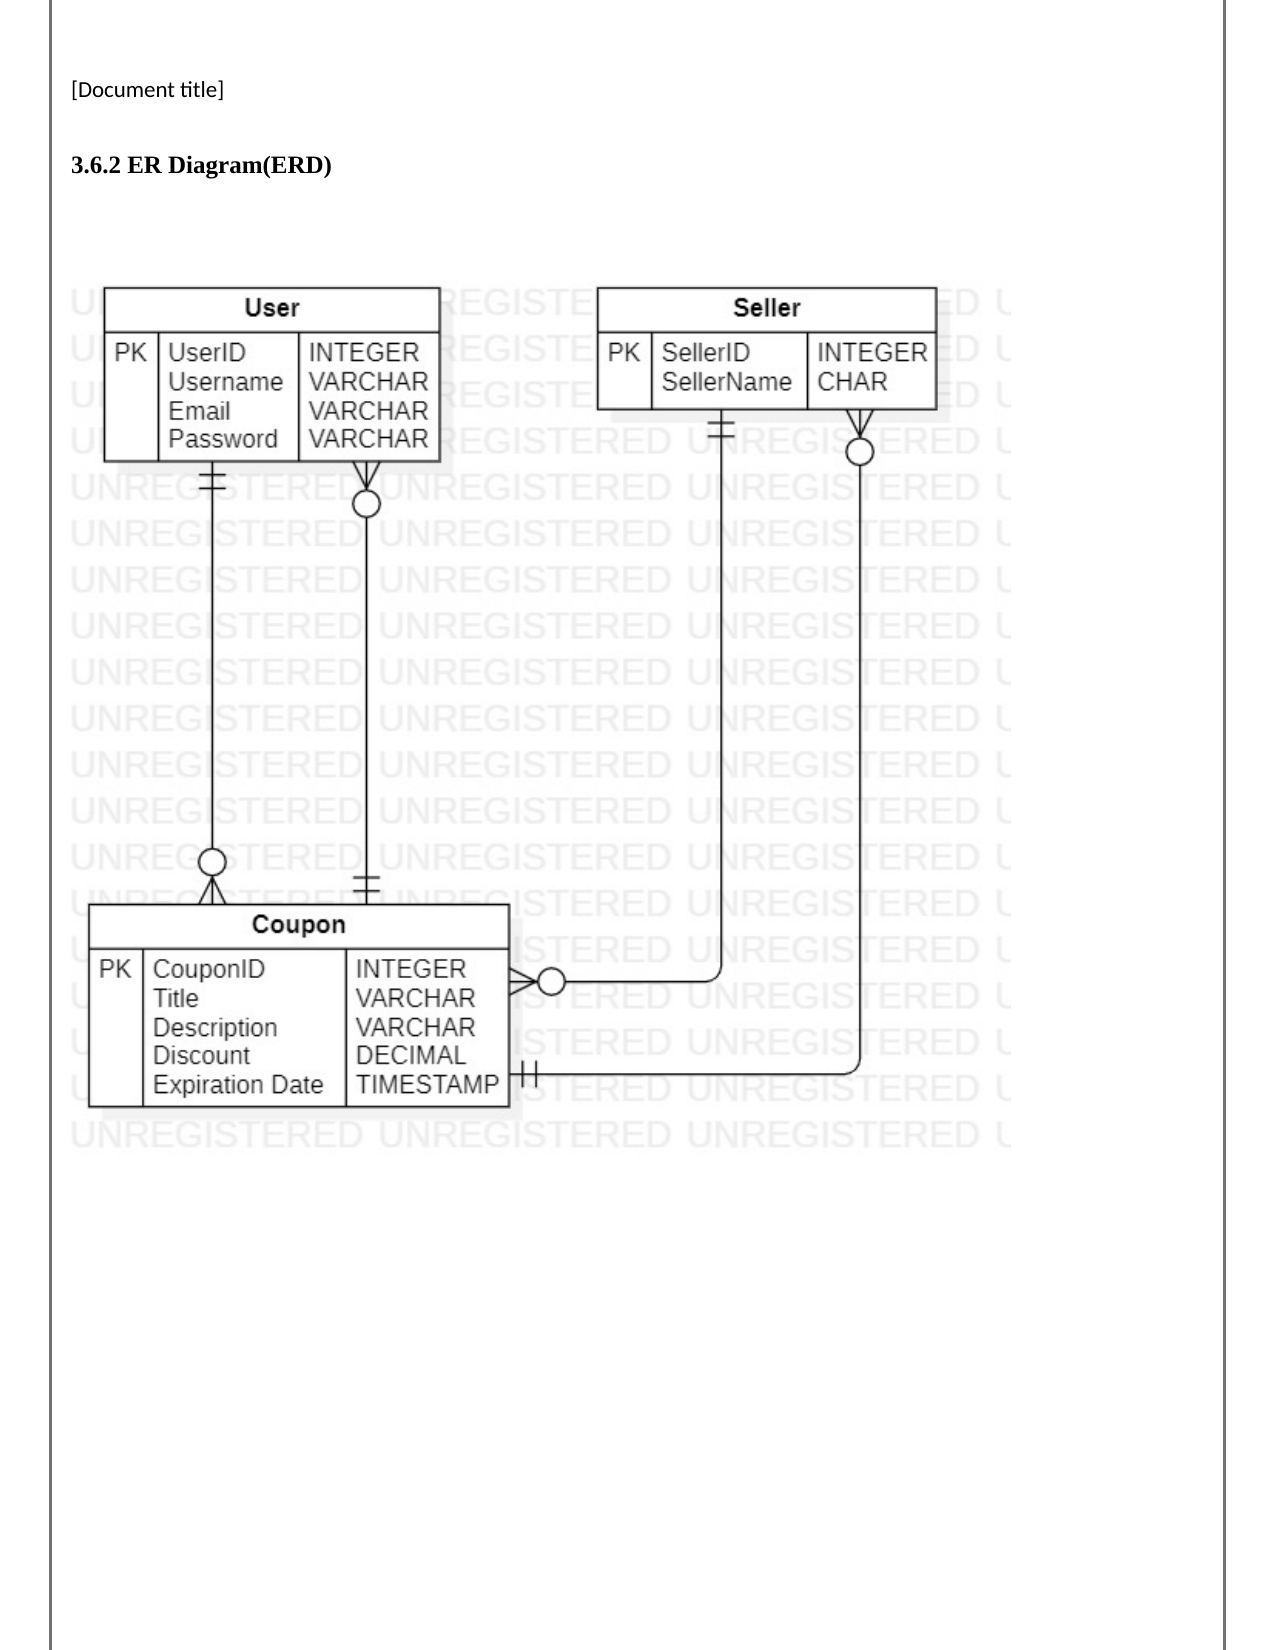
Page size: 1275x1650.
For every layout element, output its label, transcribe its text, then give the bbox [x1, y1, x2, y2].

picture [70, 270, 1012, 1183]
text 3.6.2 ER Diagram(ERD) [71, 150, 1200, 179]
